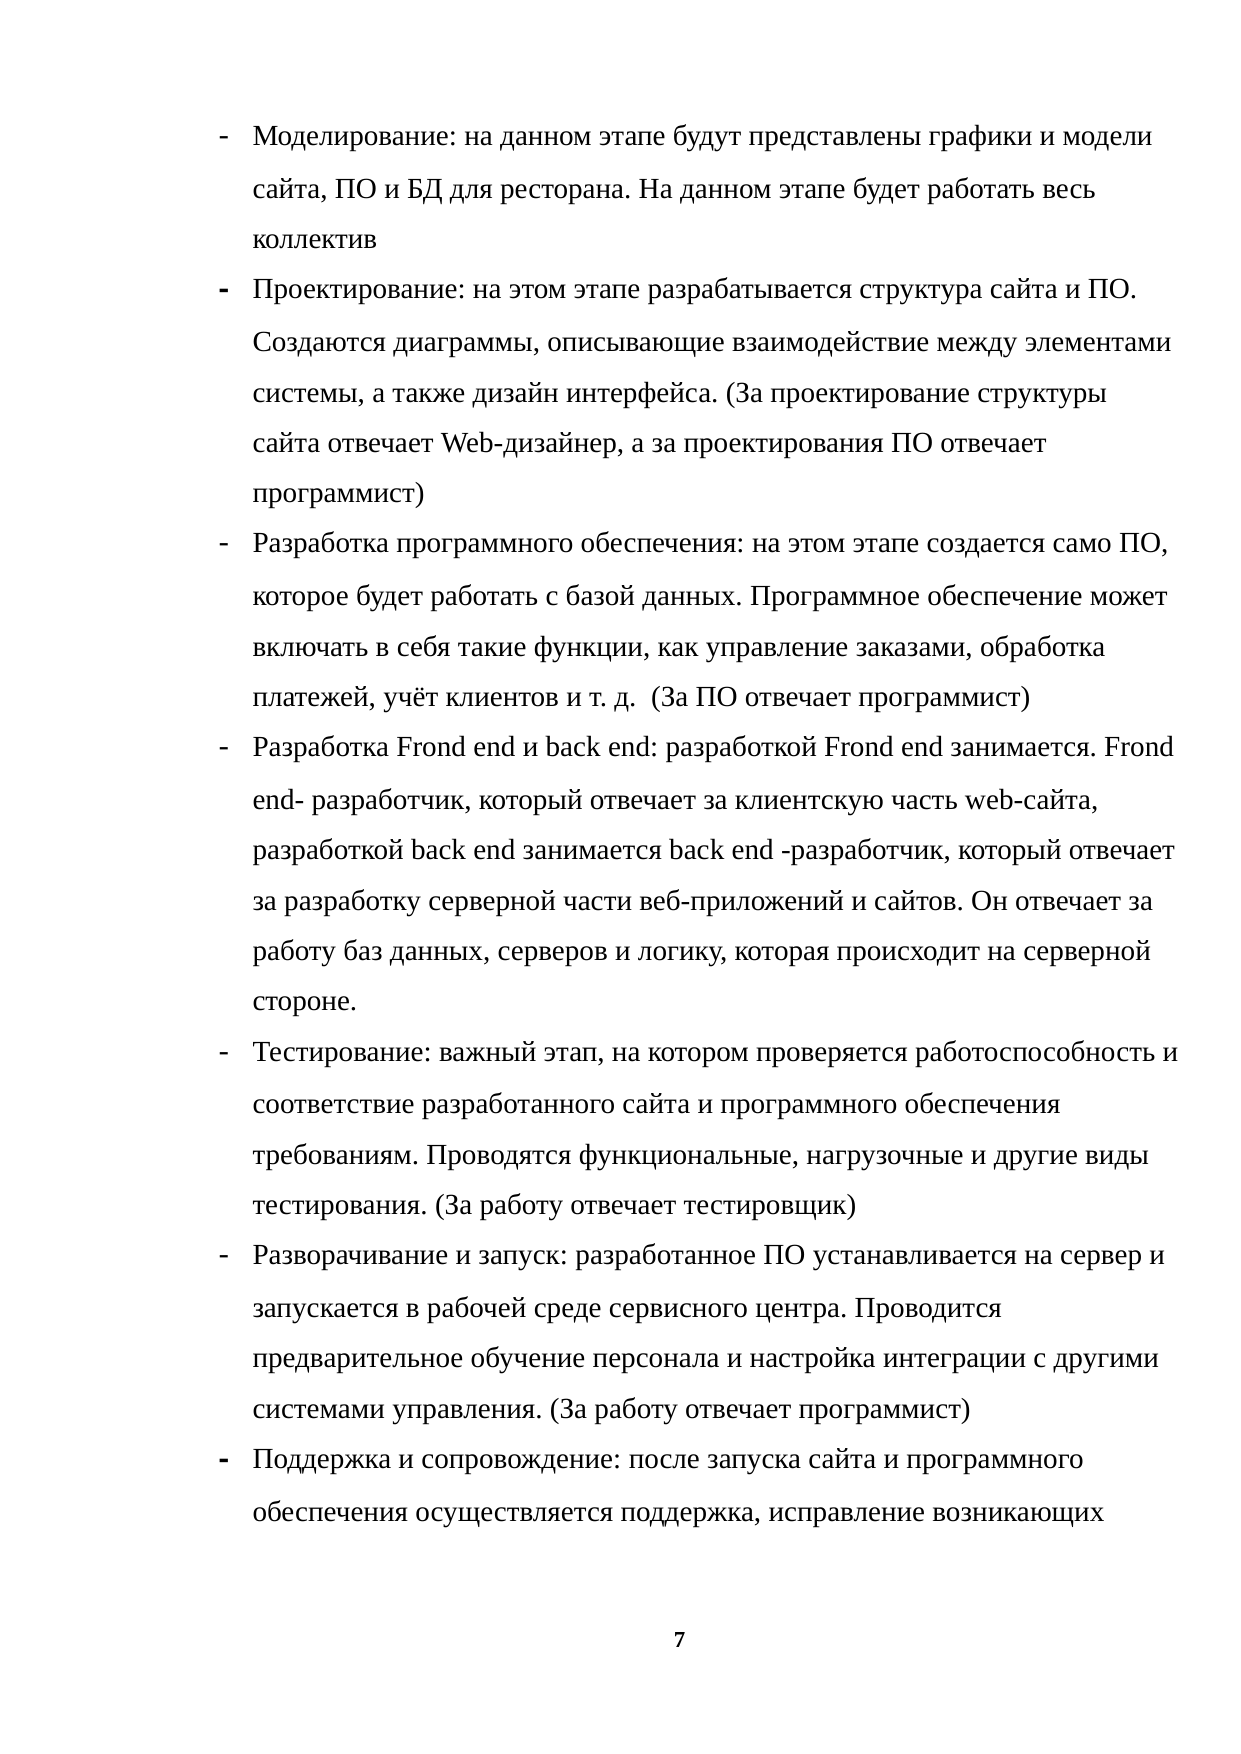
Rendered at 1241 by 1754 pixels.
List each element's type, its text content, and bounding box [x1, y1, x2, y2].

list Разработка программного обеспечения: на этом этапе создается само ПО, которое будет работать с базой данных. Программное обеспечение может включать в себя такие функции, как управление заказами, обработка платежей, учёт клиентов и т. д. (За ПО отвечает программист) [215, 526, 1181, 713]
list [215, 1441, 1181, 1528]
list Проектирование: на этом этапе разрабатывается структура сайта и ПО. Создаются диаграммы, описывающие взаимодействие между элементами системы, а также дизайн интерфейса. (За проектирование структуры сайта отвечает Web-дизайнер, а за проектирования ПО отвечает программист) [215, 272, 1181, 509]
list Разворачивание и запуск: разработанное ПО устанавливается на сервер и запускается в рабочей среде сервисного центра. Проводится предварительное обучение персонала и настройка интеграции с другими системами управления. (За работу отвечает программист) [215, 1237, 1181, 1424]
list Тестирование: важный этап, на котором проверяется работоспособность и соответствие разработанного сайта и программного обеспечения требованиям. Проводятся функциональные, нагрузочные и другие виды тестирования. (За работу отвечает тестировщик) [215, 1034, 1181, 1221]
list Моделирование: на данном этапе будут представлены графики и модели сайта, ПО и БД для ресторана. На данном этапе будет работать весь коллектив [215, 118, 1181, 255]
list Разработка Frond end и back end: разработкой Frond end занимается. Frond end- разработчик, который отвечает за клиентскую часть web-сайта, разработкой back end занимается back end -разработчик, который отвечает за разработку серверной части веб-приложений и сайтов. Он отвечает за работу баз данных, серверов и логику, которая происходит на серверной стороне. [215, 729, 1181, 1017]
